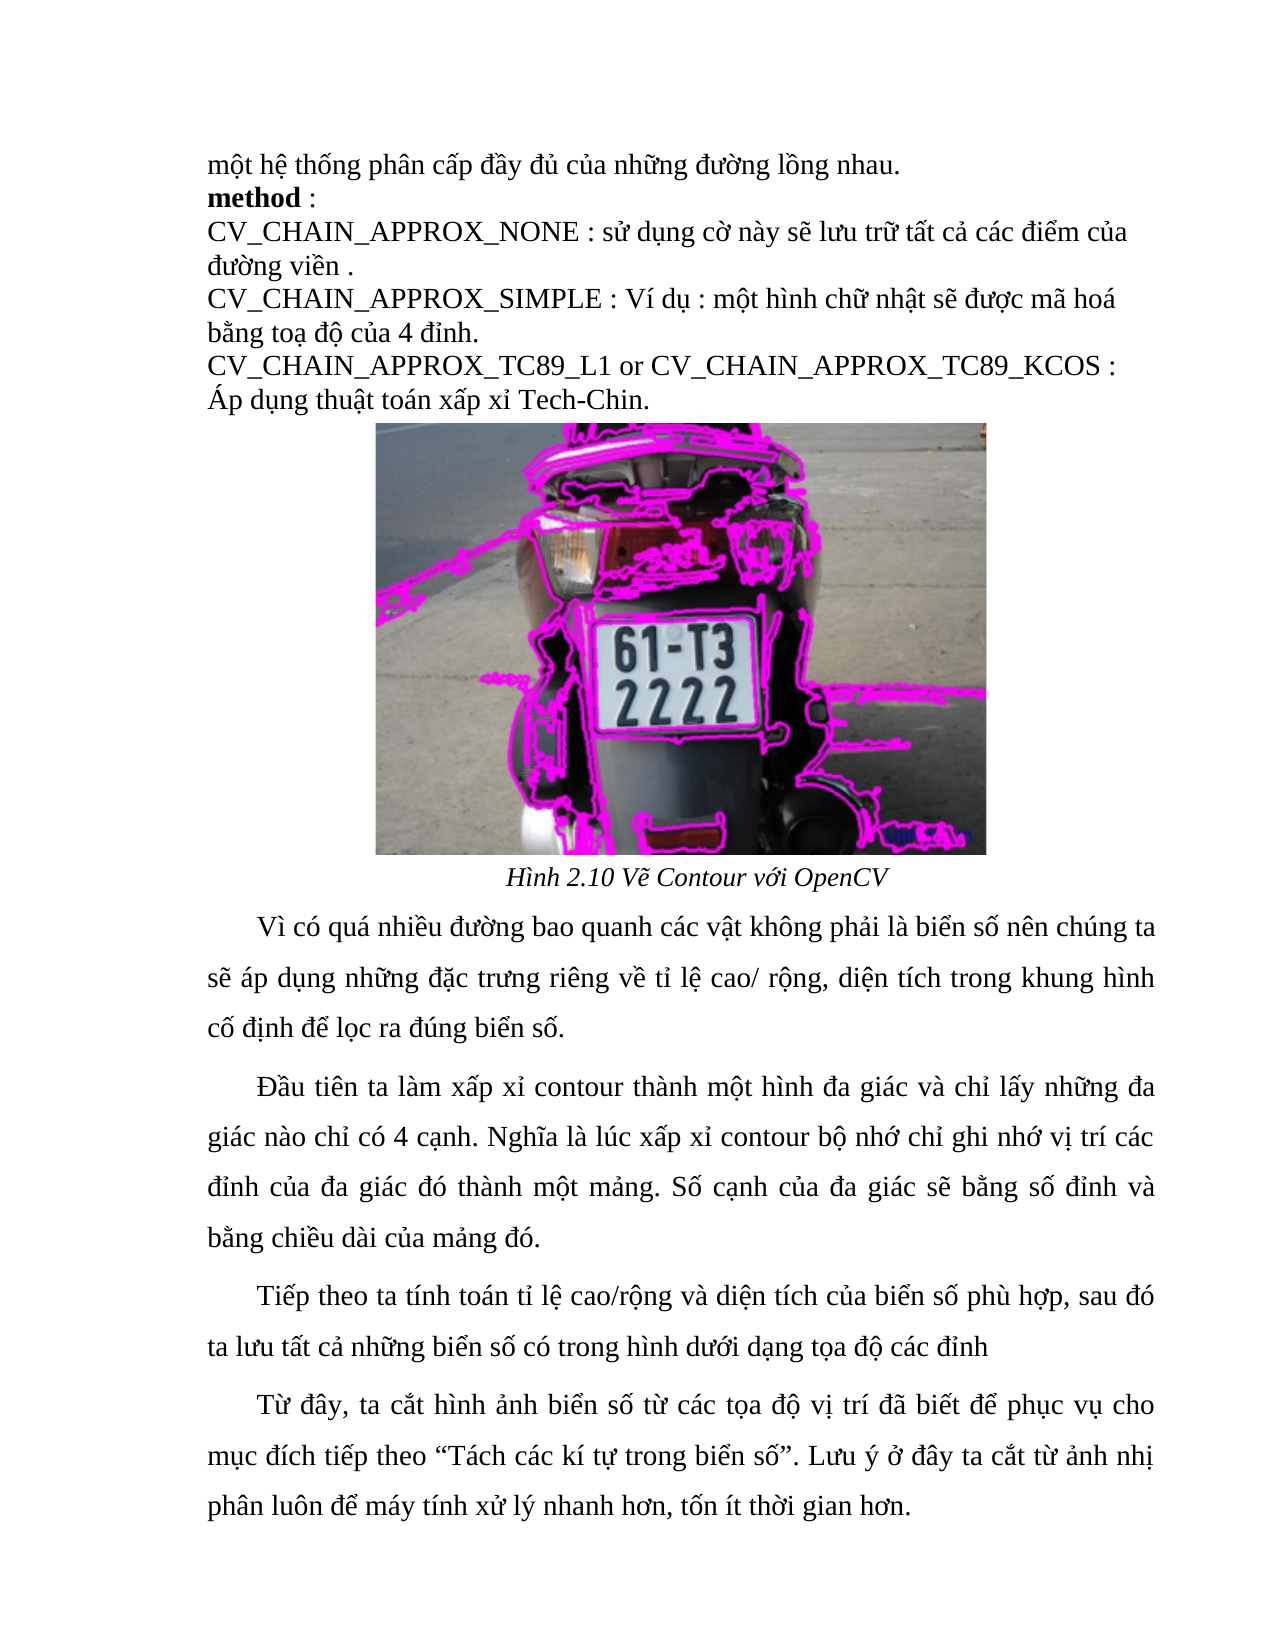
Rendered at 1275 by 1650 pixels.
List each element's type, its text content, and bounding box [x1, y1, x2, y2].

text Từ đây, ta cắt hình ảnh biển số từ các tọa độ vị trí đã biết để phục vụ cho mục đích tiếp theo “Tách các kí tự trong biển số”. Lưu ý ở đây ta cắt từ ảnh nhị phân luôn để máy tính xử lý nhanh hơn, tốn ít thời gian hơn. [207, 1387, 1156, 1522]
text Đầu tiên ta làm xấp xỉ contour thành một hình đa giác và chỉ lấy những đa giác nào chỉ có 4 cạnh. Nghĩa là lúc xấp xỉ contour bộ nhớ chỉ ghi nhớ vị trí các đỉnh của đa giác đó thành một mảng. Số cạnh của đa giác sẽ bằng số đỉnh và bằng chiều dài của mảng đó. [207, 1069, 1156, 1253]
text Vì có quá nhiều đường bao quanh các vật không phải là biển số nên chúng ta sẽ áp dụng những đặc trưng riêng về tỉ lệ cao/ rộng, diện tích trong khung hình cố định để lọc ra đúng biển số. [207, 909, 1156, 1044]
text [207, 147, 1156, 415]
text Tiếp theo ta tính toán tỉ lệ cao/rộng và diện tích của biển số phù hợp, sau đó ta lưu tất cả những biển số có trong hình dưới dạng tọa độ các đỉnh [207, 1278, 1156, 1362]
picture [375, 423, 988, 855]
